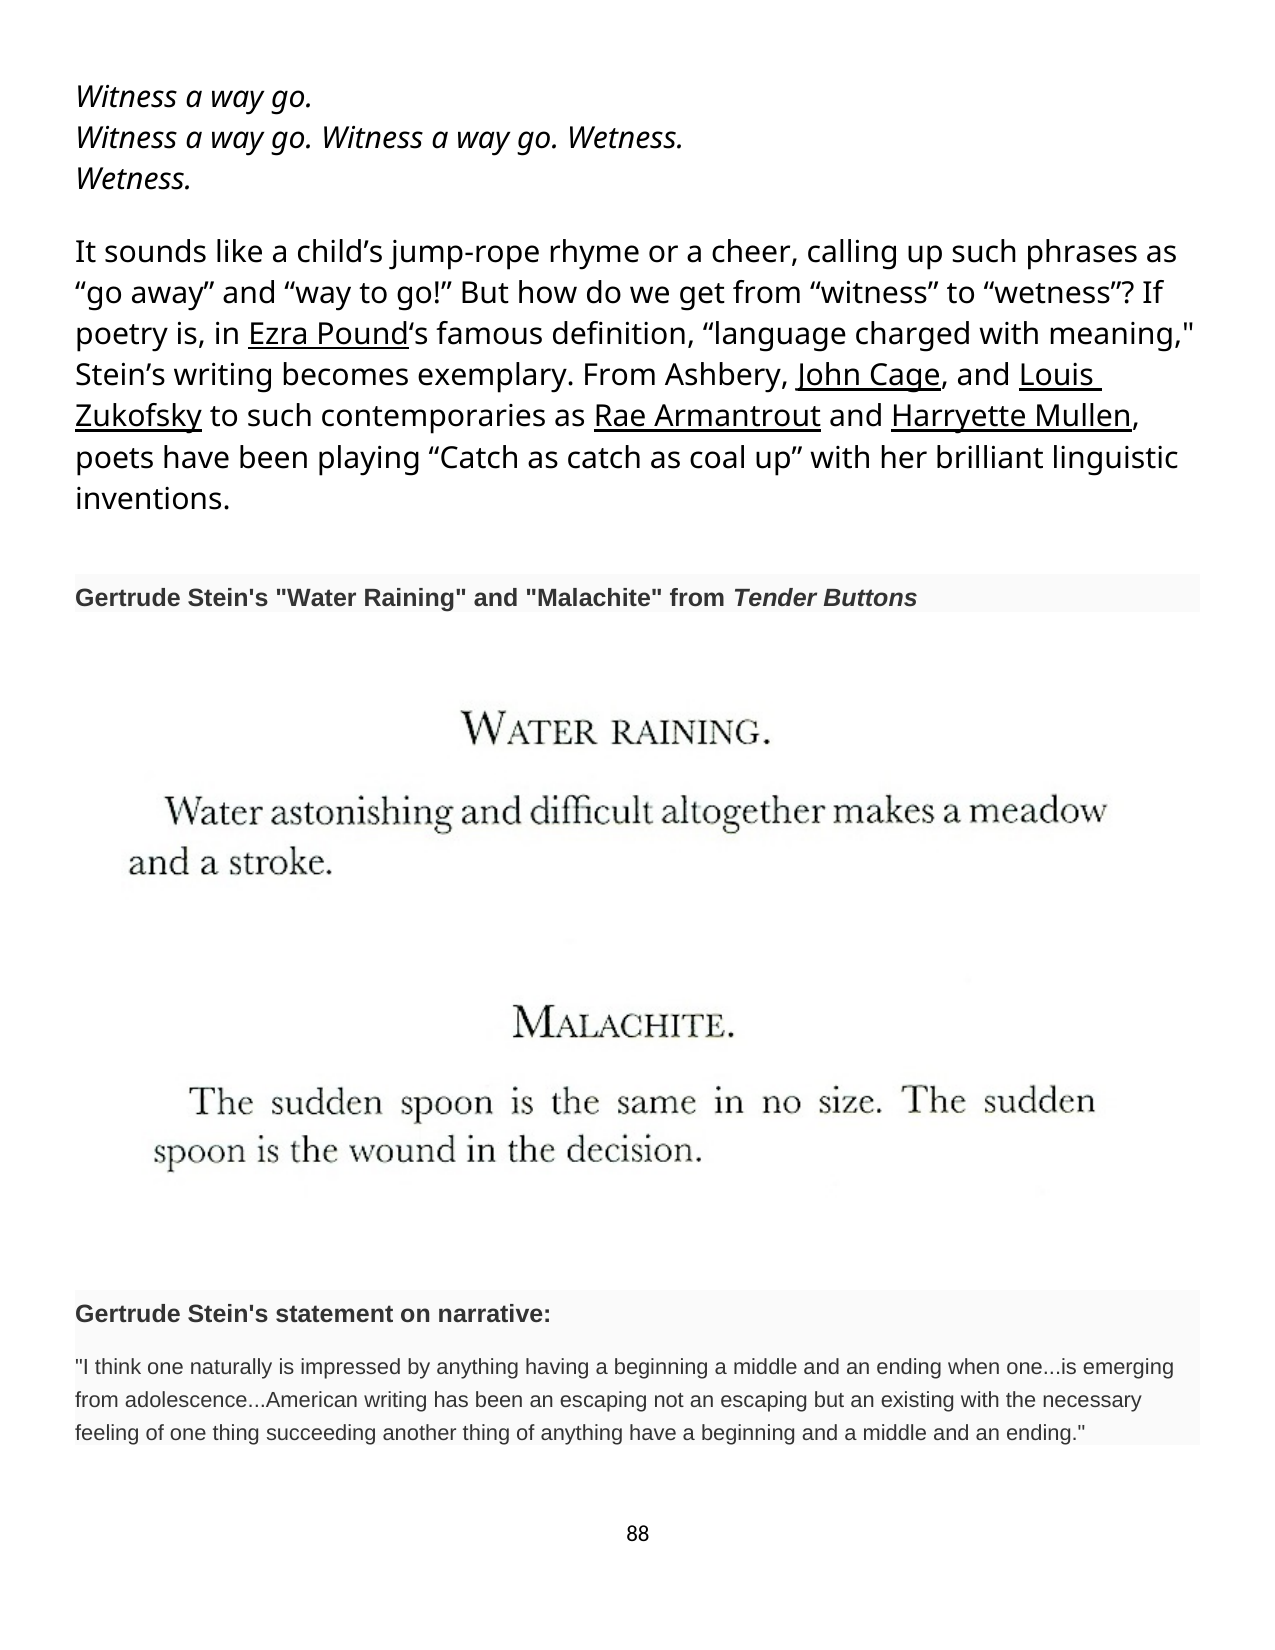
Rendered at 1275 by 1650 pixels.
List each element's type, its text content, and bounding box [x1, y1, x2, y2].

subtitle Gertrude Stein's statement on narrative: [75, 1290, 1200, 1328]
subtitle Gertrude Stein's "Water Raining" and "Malachite" from Tender Buttons [75, 574, 1200, 612]
picture [75, 973, 1200, 1232]
picture [75, 630, 1200, 955]
text Witness a way go. Witness a way go. Witness a way go. Wetness. Wetness. [75, 75, 1200, 198]
text It sounds like a child’s jump-rope rhyme or a cheer, calling up such phrases as “go away” and “way to go!” But how do we get from “witness” to “wetness”? If poetry is, in Ezra Pound‘s famous definition, “language charged with meaning," Stein’s writing becomes exemplary. From Ashbery, John Cage, and Louis Zukofsky to such contemporaries as Rae Armantrout and Harryette Mullen, poets have been playing “Catch as catch as coal up” with her brilliant linguistic inventions. [75, 230, 1200, 518]
text "I think one naturally is impressed by anything having a beginning a middle and an ending when one...is emerging from adolescence...American writing has been an escaping not an escaping but an existing with the necessary feeling of one thing succeeding another thing of anything have a beginning and a middle and an ending." [75, 1346, 1200, 1445]
